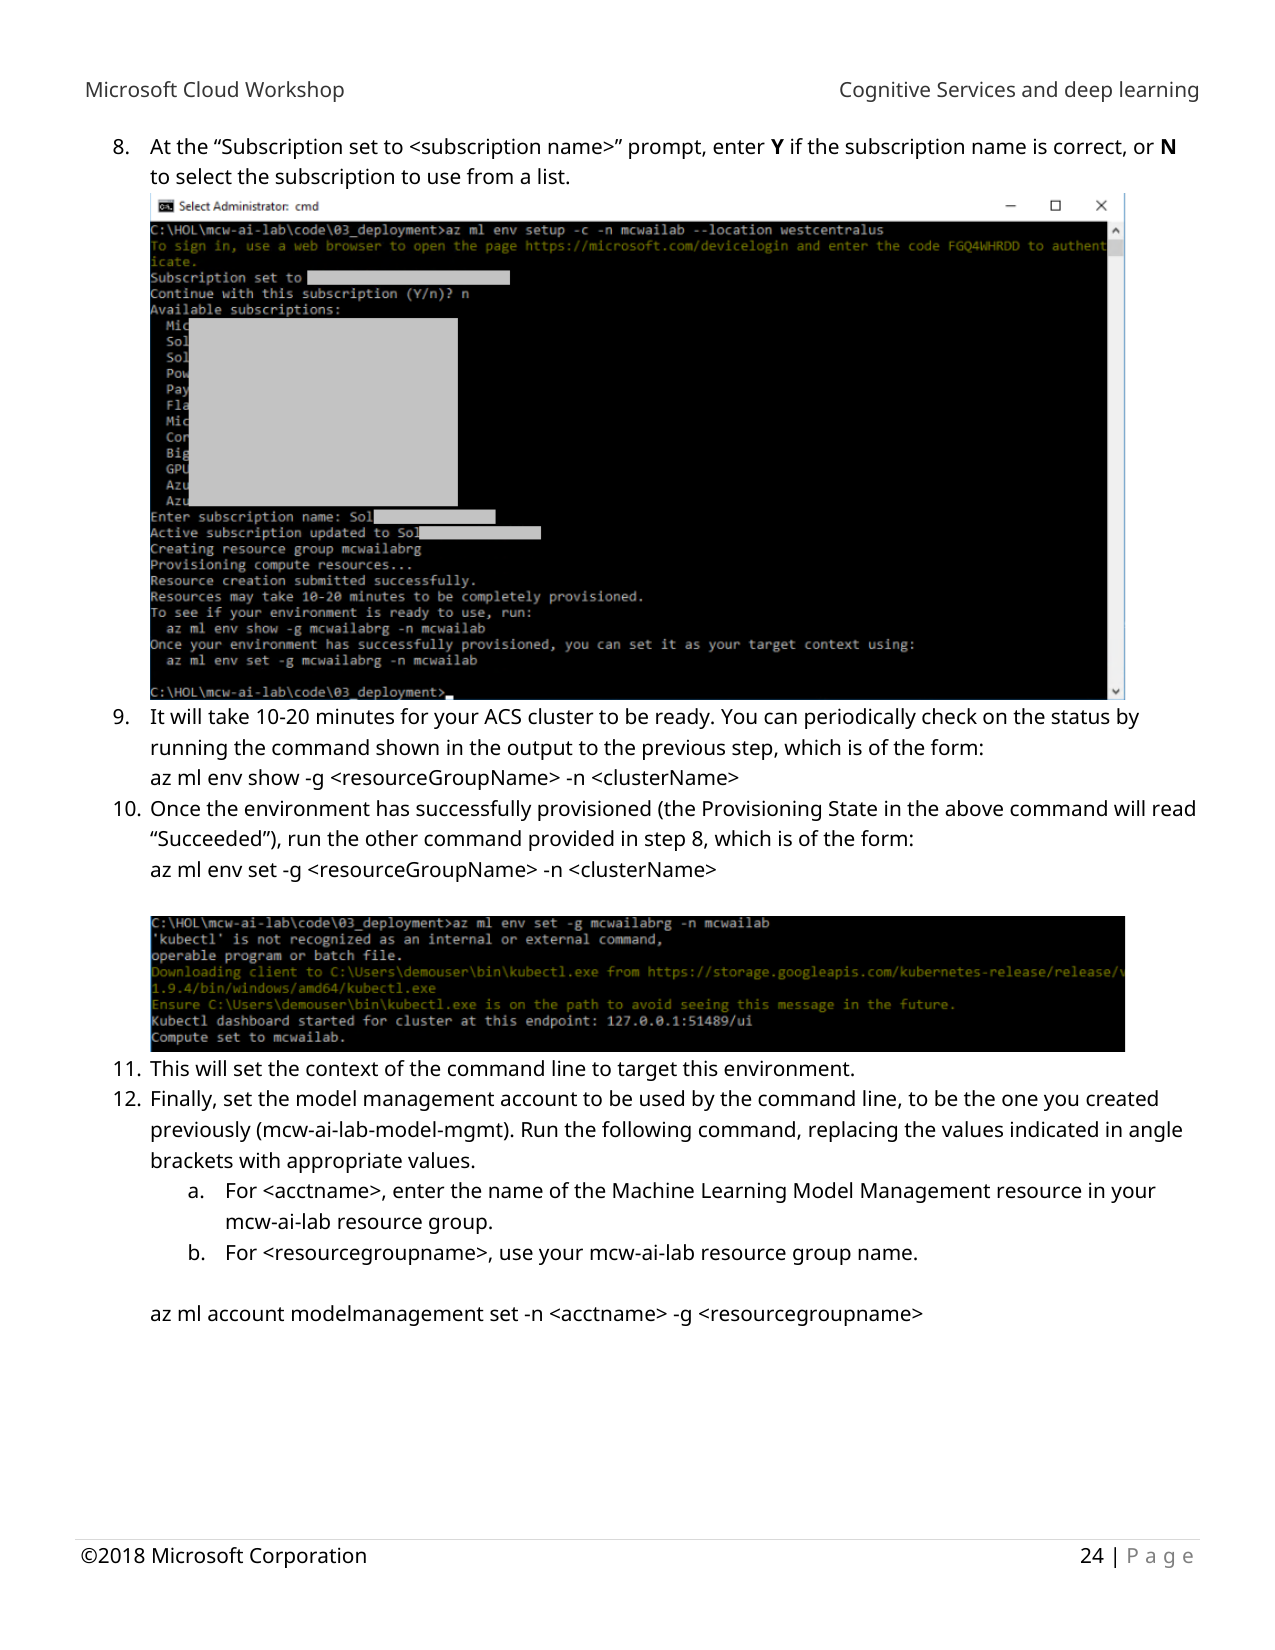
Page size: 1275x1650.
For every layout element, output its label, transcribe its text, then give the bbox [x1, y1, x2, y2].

list For <resourcegroupname>, use your mcw-ai-lab resource group name. [187, 1238, 1200, 1266]
list az ml account modelmanagement set -n <acctname> -g <resourcegroupname> [150, 1268, 1200, 1327]
list Finally, set the model management account to be used by the command line, to be the one you created previously (mcw-ai-lab-model-mgmt). Run the following command, replacing the values indicated in angle brackets with appropriate values. [112, 1084, 1200, 1174]
list It will take 10-20 minutes for your ACS cluster to be ready. You can periodically check on the status by running the command shown in the output to the previous step, which is of the form: az ml env show -g <resourceGroupName> -n <clusterName> [112, 702, 1200, 792]
picture [150, 193, 1125, 700]
picture [150, 916, 1125, 1052]
list For <acctname>, enter the name of the Machine Learning Model Management resource in your mcw-ai-lab resource group. [187, 1176, 1200, 1236]
list This will set the context of the command line to target this environment. [112, 1054, 1200, 1082]
